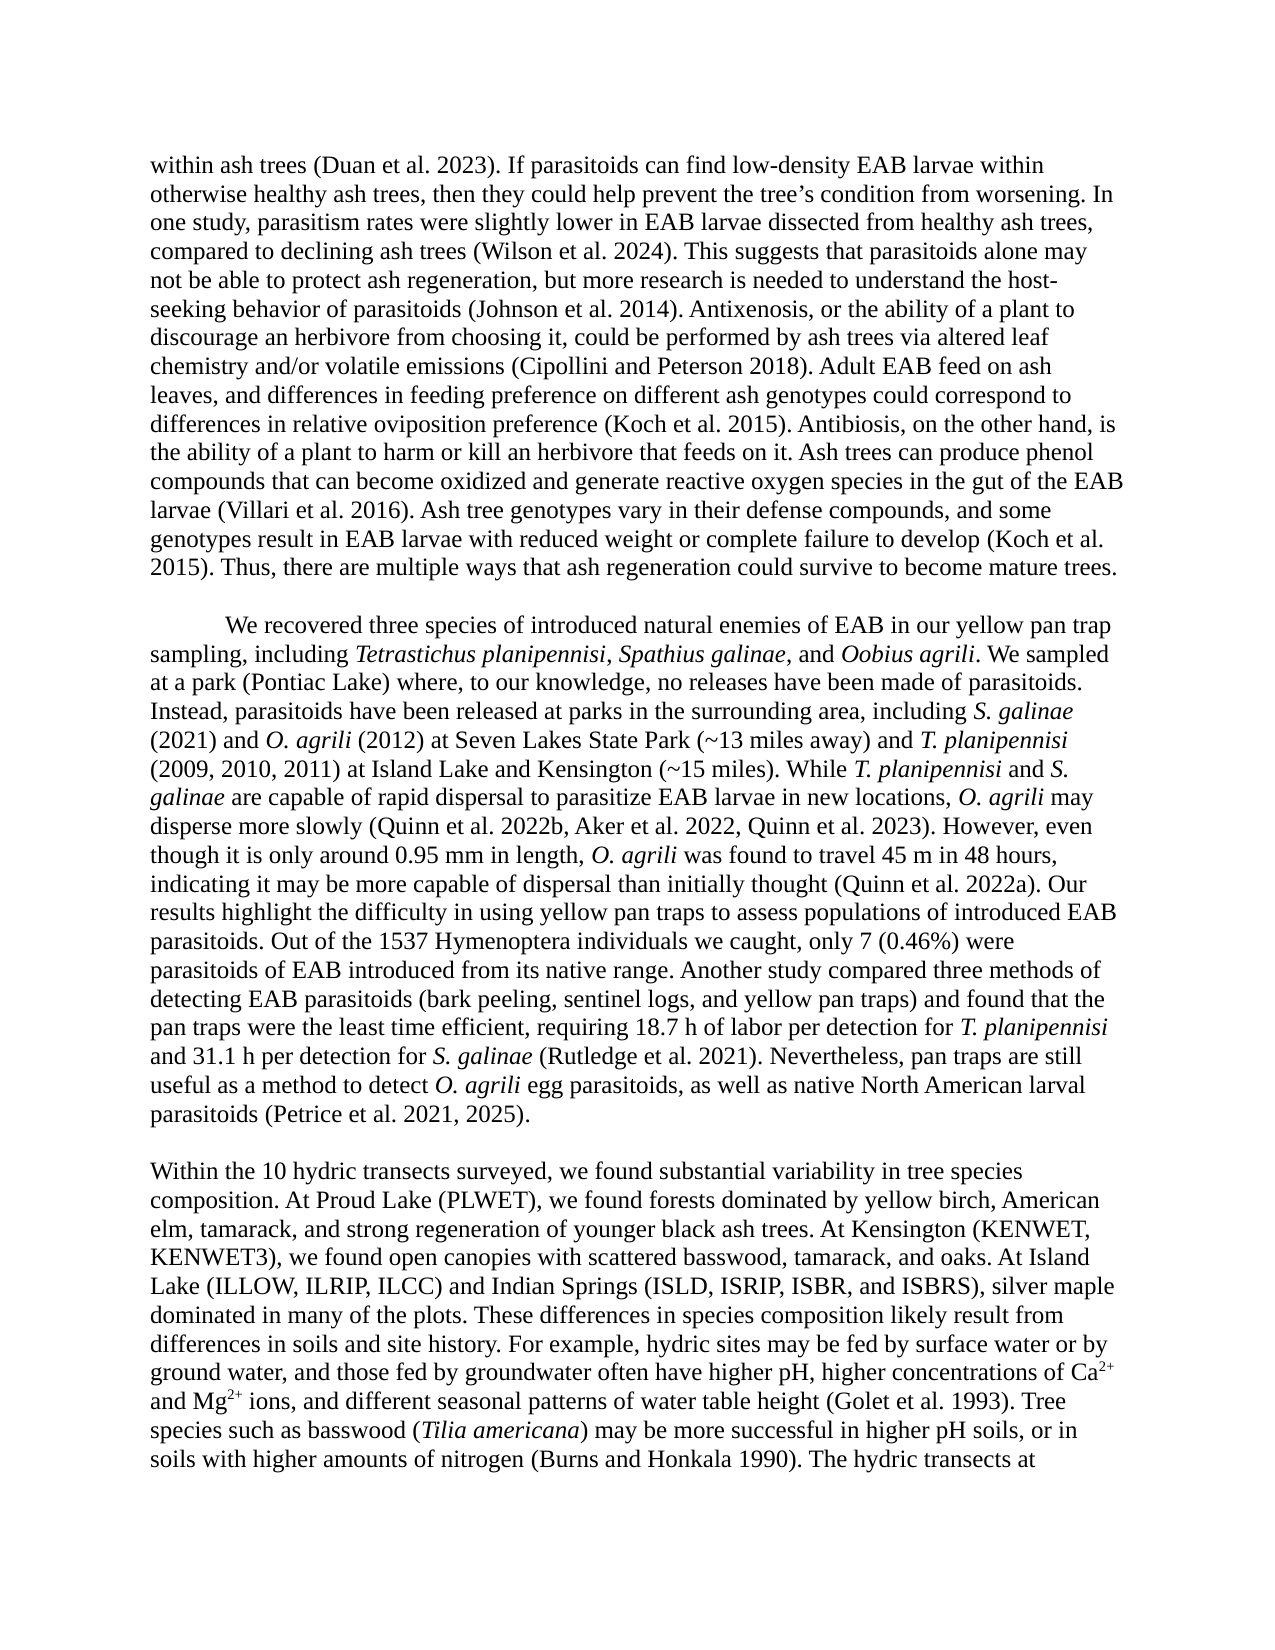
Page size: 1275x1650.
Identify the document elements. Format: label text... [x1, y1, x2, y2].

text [150, 1156, 1125, 1472]
text We recovered three species of introduced natural enemies of EAB in our yellow pan trap sampling, including Tetrastichus planipennisi, Spathius galinae, and Oobius agrili. We sampled at a park (Pontiac Lake) where, to our knowledge, no releases have been made of parasitoids. Instead, parasitoids have been released at parks in the surrounding area, including S. galinae (2021) and O. agrili (2012) at Seven Lakes State Park (~13 miles away) and T. planipennisi (2009, 2010, 2011) at Island Lake and Kensington (~15 miles). While T. planipennisi and S. galinae are capable of rapid dispersal to parasitize EAB larvae in new locations, O. agrili may disperse more slowly (Quinn et al. 2022b, Aker et al. 2022, Quinn et al. 2023). However, even though it is only around 0.95 mm in length, O. agrili was found to travel 45 m in 48 hours, indicating it may be more capable of dispersal than initially thought (Quinn et al. 2022a). Our results highlight the difficulty in using yellow pan traps to assess populations of introduced EAB parasitoids. Out of the 1537 Hymenoptera individuals we caught, only 7 (0.46%) were parasitoids of EAB introduced from its native range. Another study compared three methods of detecting EAB parasitoids (bark peeling, sentinel logs, and yellow pan traps) and found that the pan traps were the least time efficient, requiring 18.7 h of labor per detection for T. planipennisi and 31.1 h per detection for S. galinae (Rutledge et al. 2021). Nevertheless, pan traps are still useful as a method to detect O. agrili egg parasitoids, as well as native North American larval parasitoids (Petrice et al. 2021, 2025). [150, 610, 1125, 1127]
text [150, 150, 1125, 581]
